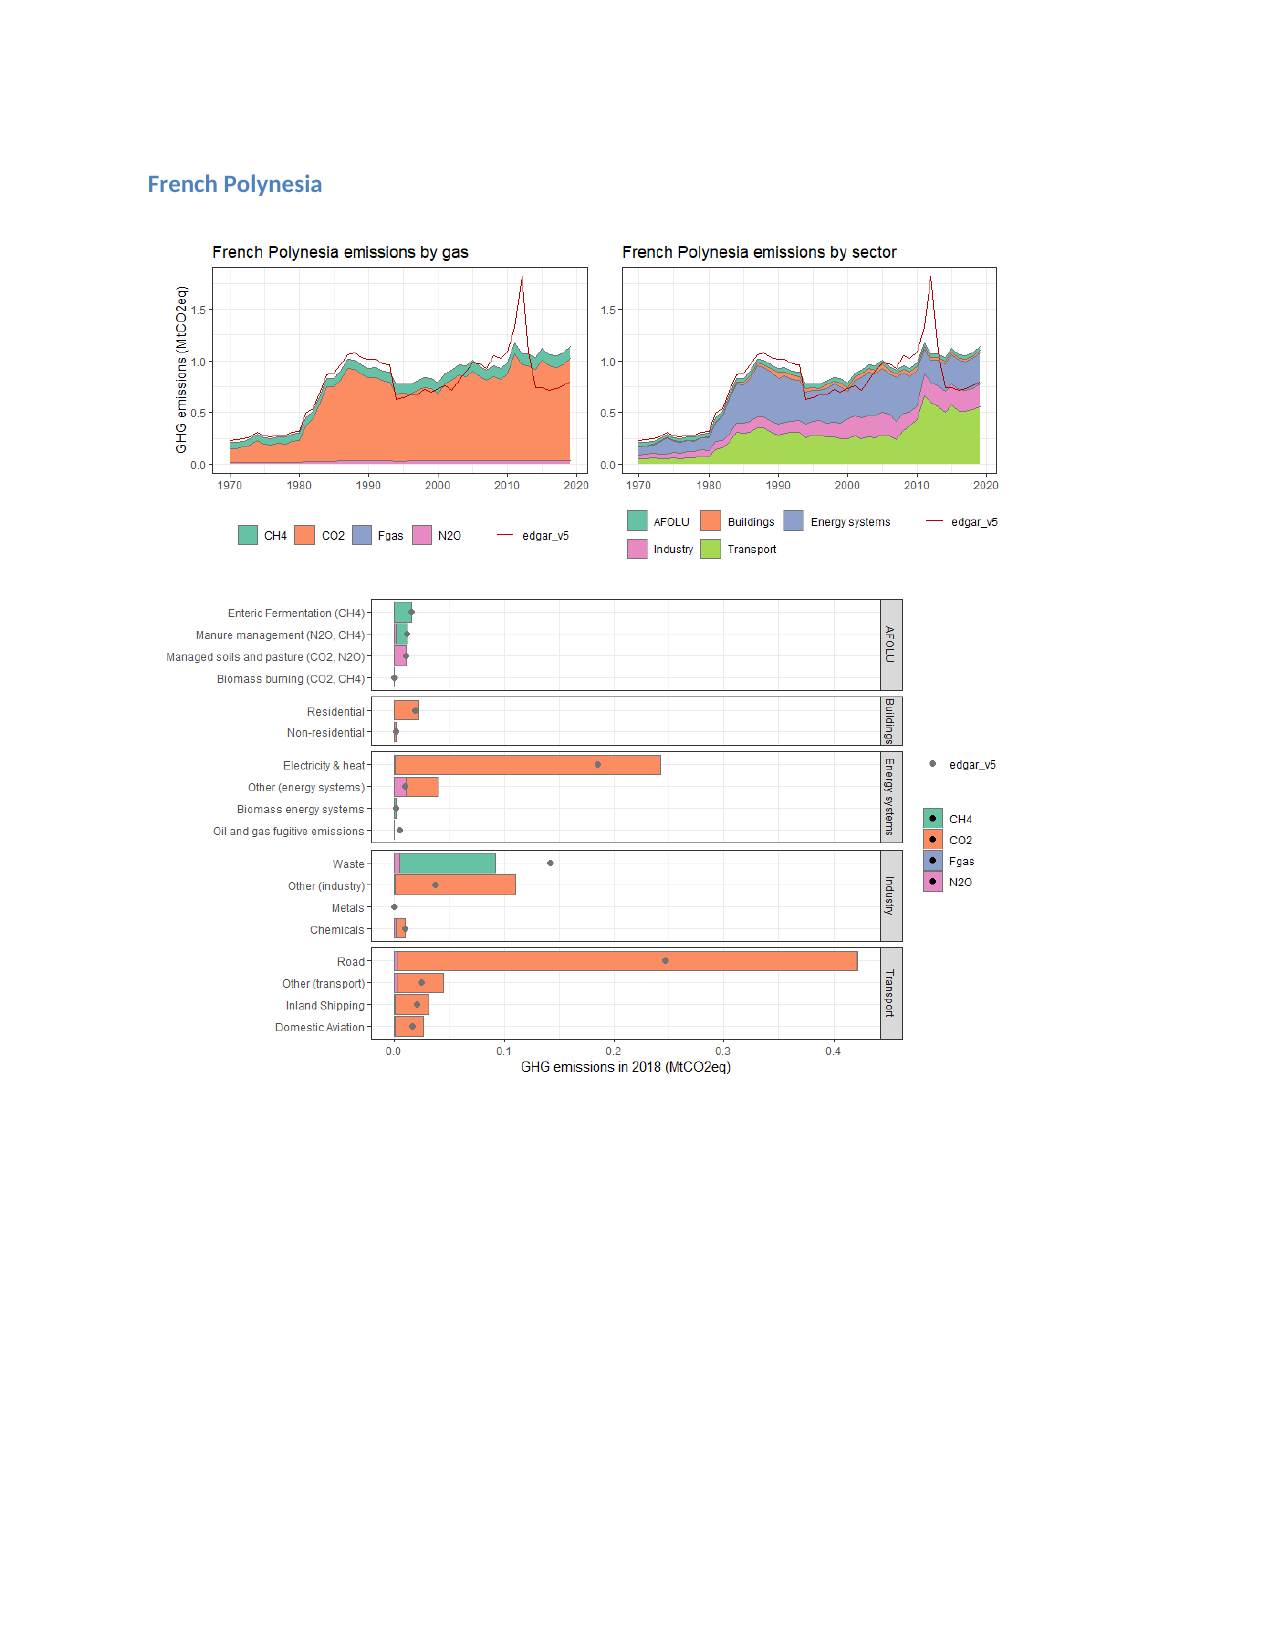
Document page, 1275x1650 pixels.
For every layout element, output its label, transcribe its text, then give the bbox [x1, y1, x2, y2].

picture [147, 217, 1023, 1093]
subtitle French Polynesia [148, 168, 1127, 199]
